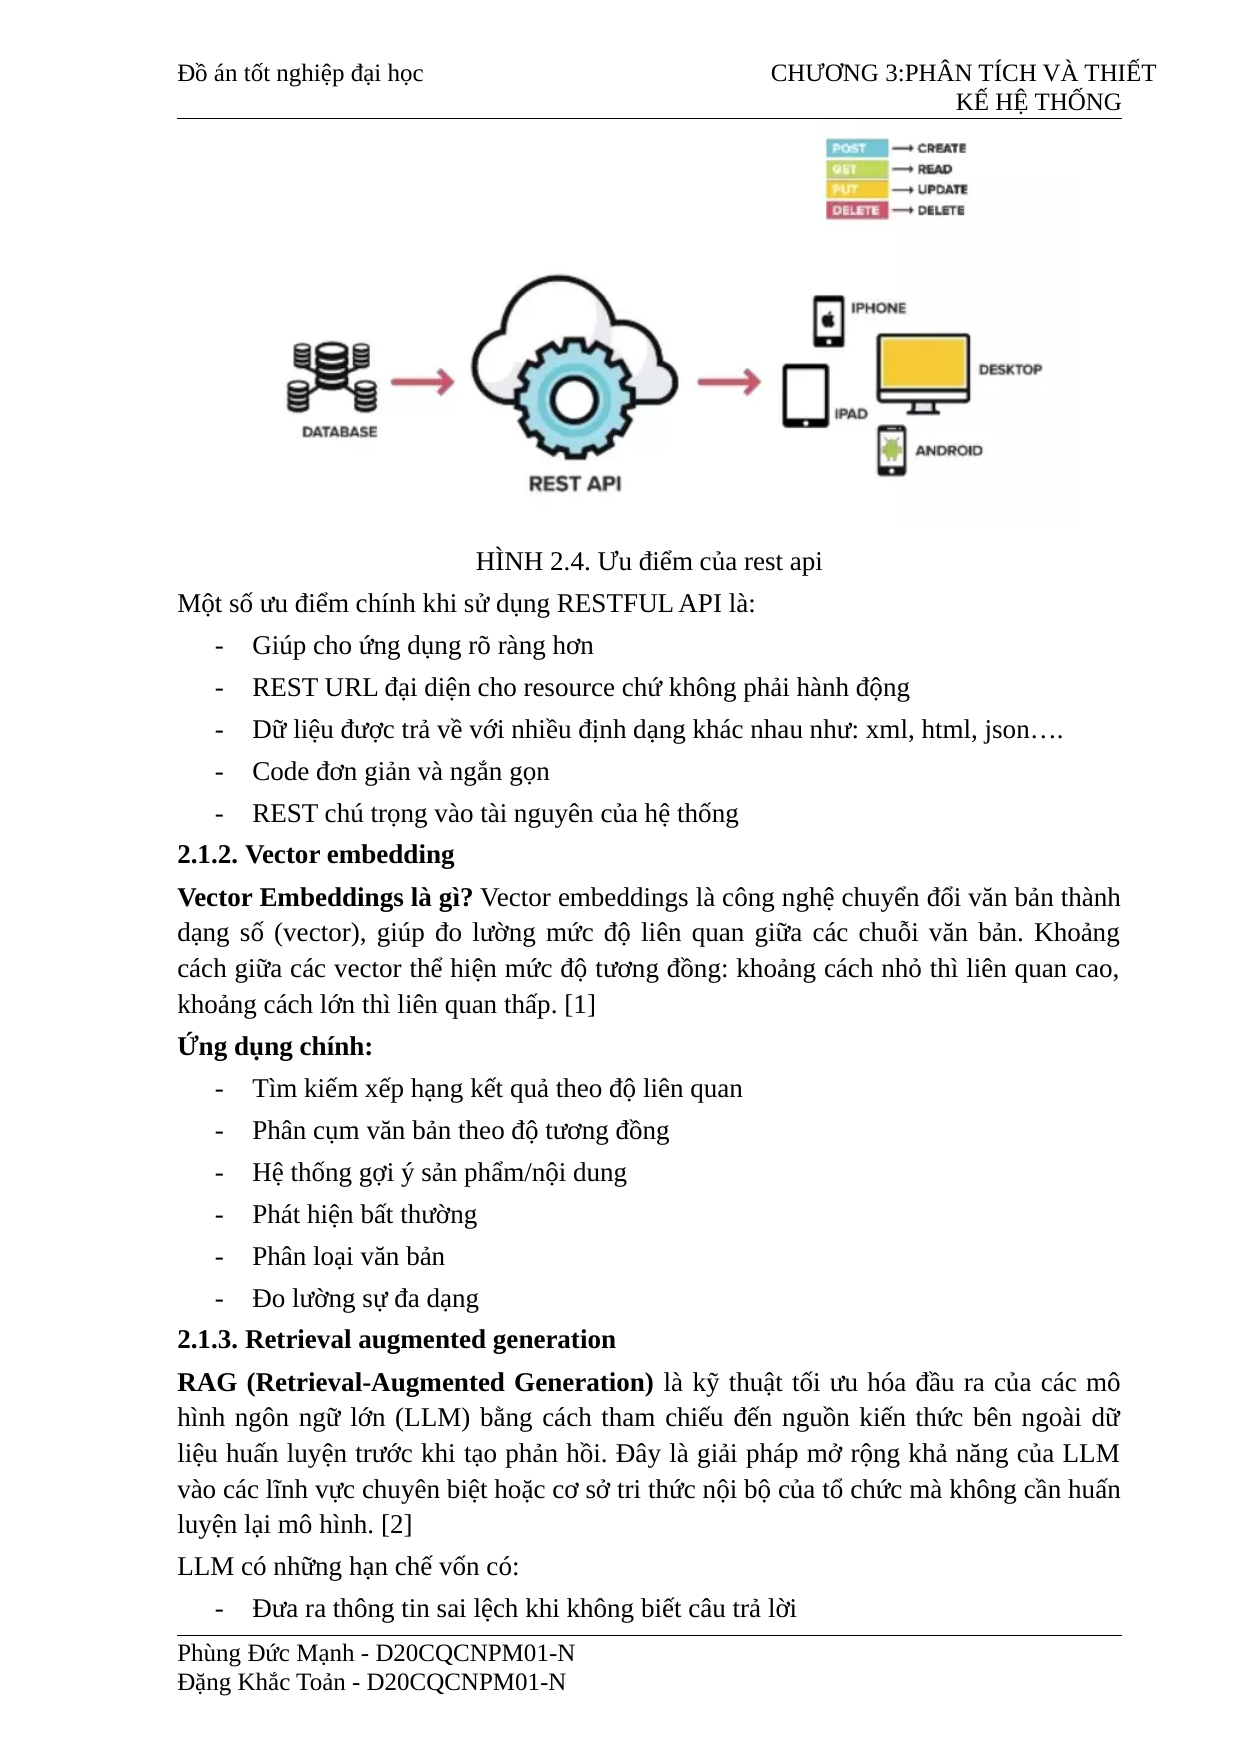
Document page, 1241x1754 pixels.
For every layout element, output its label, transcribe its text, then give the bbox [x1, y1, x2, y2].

list Hệ thống gợi ý sản phẩm/nội dung [214, 1156, 1122, 1187]
text Retrieval augmented generation [177, 1324, 1122, 1355]
list Đo lường sự đa dạng [214, 1282, 1122, 1313]
text Ưu điểm của rest api [177, 545, 1122, 576]
text Ứng dụng chính: [177, 1030, 1122, 1061]
list Tìm kiếm xếp hạng kết quả theo độ liên quan [214, 1072, 1122, 1103]
text Vector embedding [177, 839, 1122, 870]
text Vector Embeddings là gì? Vector embeddings là công nghệ chuyển đổi văn bản thành dạng số (vector), giúp đo lường mức độ liên quan giữa các chuỗi văn bản. Khoảng cách giữa các vector thể hiện mức độ tương đồng: khoảng cách nhỏ thì liên quan cao, khoảng cách lớn thì liên quan thấp. [177, 881, 1122, 1019]
list Dữ liệu được trả về với nhiều định dạng khác nhau như: xml, html, json…. [214, 713, 1122, 744]
text LLM có những hạn chế vốn có: [177, 1551, 1122, 1582]
list REST chú trọng vào tài nguyên của hệ thống [214, 797, 1122, 828]
picture [221, 119, 1078, 524]
list Phân cụm văn bản theo độ tương đồng [214, 1114, 1122, 1145]
list Phát hiện bất thường [214, 1198, 1122, 1229]
list Phân loại văn bản [214, 1240, 1122, 1271]
list Đưa ra thông tin sai lệch khi không biết câu trả lời [214, 1592, 1122, 1624]
text RAG (Retrieval-Augmented Generation) là kỹ thuật tối ưu hóa đầu ra của các mô hình ngôn ngữ lớn (LLM) bằng cách tham chiếu đến nguồn kiến thức bên ngoài dữ liệu huấn luyện trước khi tạo phản hồi. Đây là giải pháp mở rộng khả năng của LLM vào các lĩnh vực chuyên biệt hoặc cơ sở tri thức nội bộ của tổ chức mà không cần huấn luyện lại mô hình. [177, 1366, 1122, 1540]
list Code đơn giản và ngắn gọn [214, 755, 1122, 786]
text Một số ưu điểm chính khi sử dụng RESTFUL API là: [177, 587, 1122, 618]
list REST URL đại diện cho resource chứ không phải hành động [214, 671, 1122, 702]
list Giúp cho ứng dụng rõ ràng hơn [214, 629, 1122, 660]
